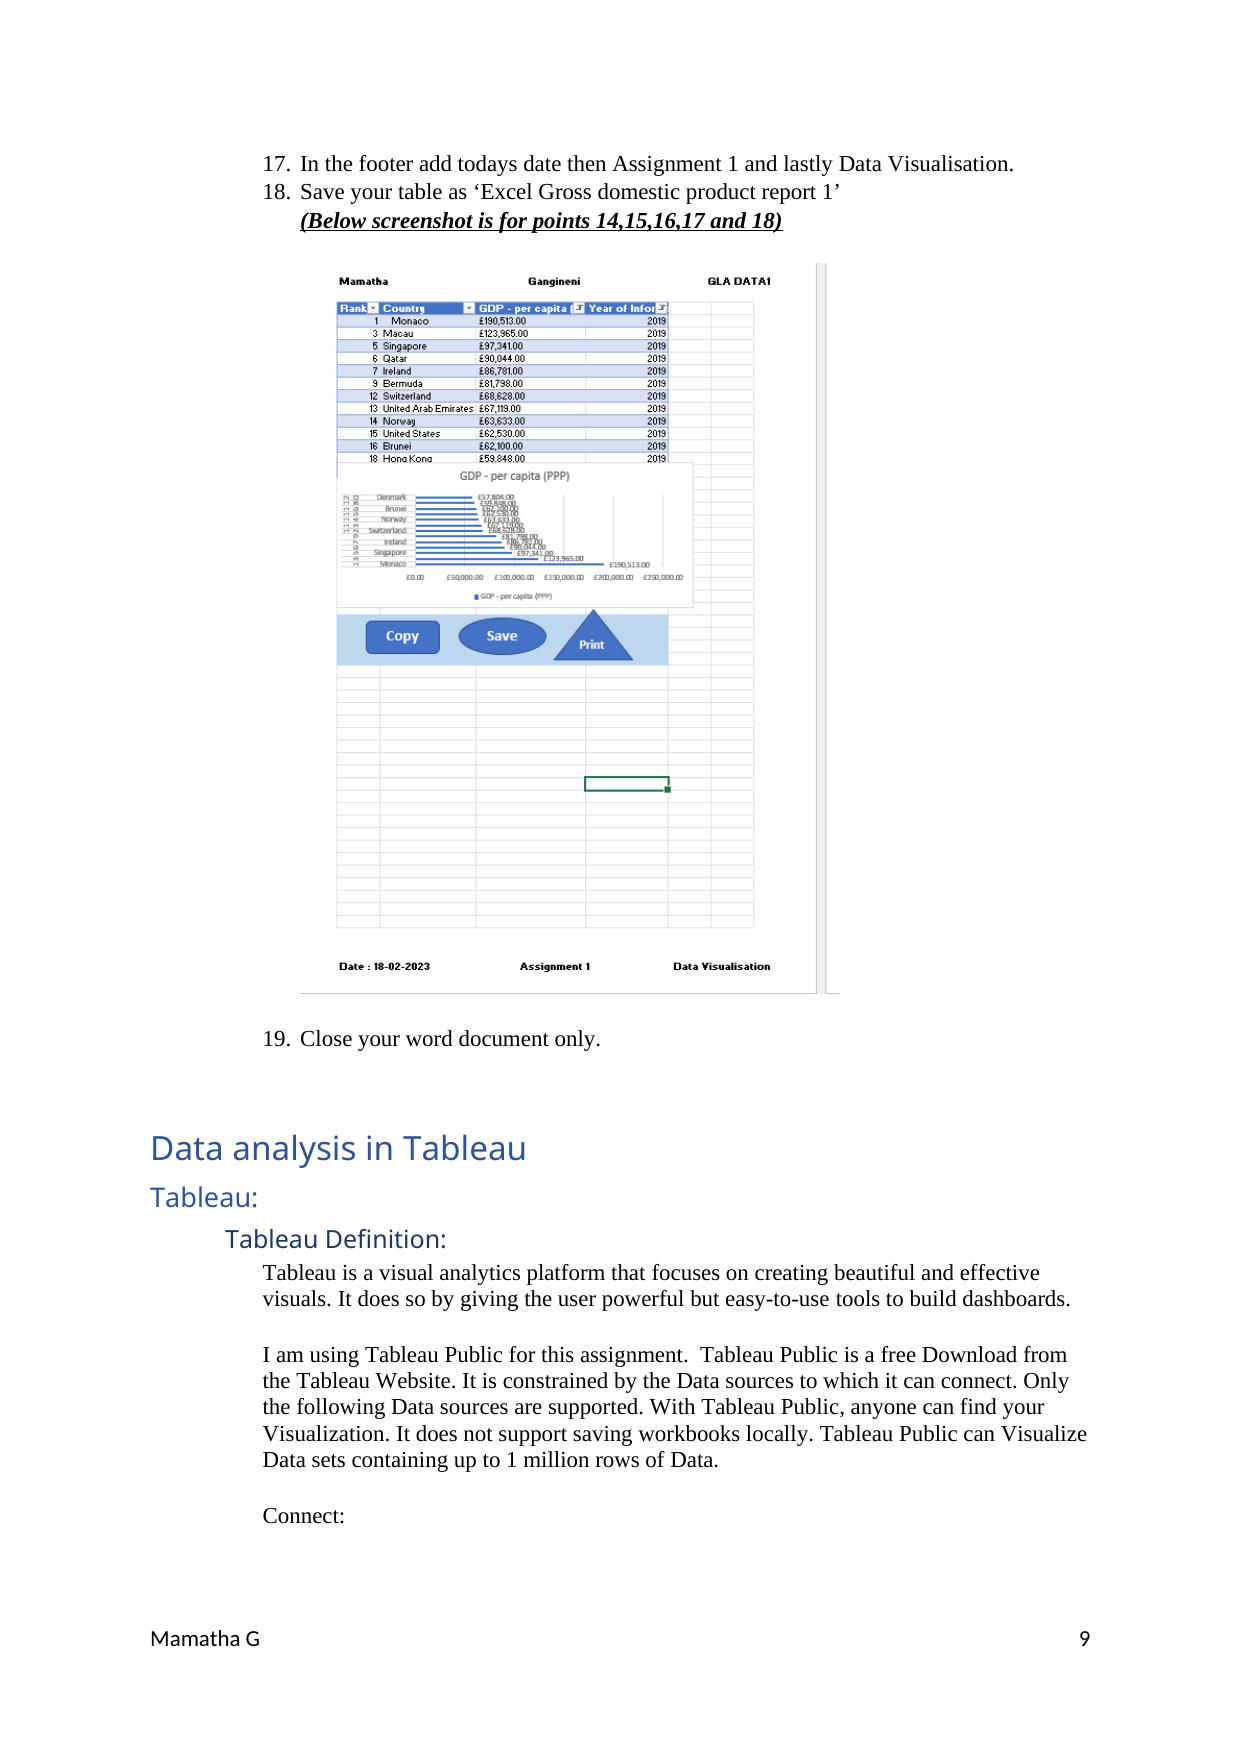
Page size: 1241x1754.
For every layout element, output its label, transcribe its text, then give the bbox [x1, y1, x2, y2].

picture [300, 263, 840, 994]
list Save your table as ‘Excel Gross domestic product report 1’ [262, 178, 1090, 205]
list (Below screenshot is for points 14,15,16,17 and 18) [300, 207, 1090, 233]
text Connect: [262, 1502, 1090, 1528]
text Tableau is a visual analytics platform that ​focuses on creating beautiful and effective visuals. It does so by giving the user powerful but easy-to-use tools to build dashboards. [262, 1259, 1090, 1312]
list In the footer add todays date then Assignment 1 and lastly Data Visualisation. [262, 150, 1090, 176]
list Close your word document only. [262, 1025, 1090, 1051]
text I am using Tableau Public for this assignment. Tableau Public is a free Download from the Tableau Website. It is constrained by the Data sources to which it can connect. Only the following Data sources are supported. With Tableau Public, anyone can find your Visualization. It does not support saving workbooks locally. Tableau Public can Visualize Data sets containing up to 1 million rows of Data. [262, 1341, 1090, 1472]
subtitle Data analysis in Tableau [150, 1125, 1090, 1170]
subtitle Tableau Definition: ​ [150, 1222, 1090, 1256]
subtitle Tableau: [150, 1178, 1090, 1215]
